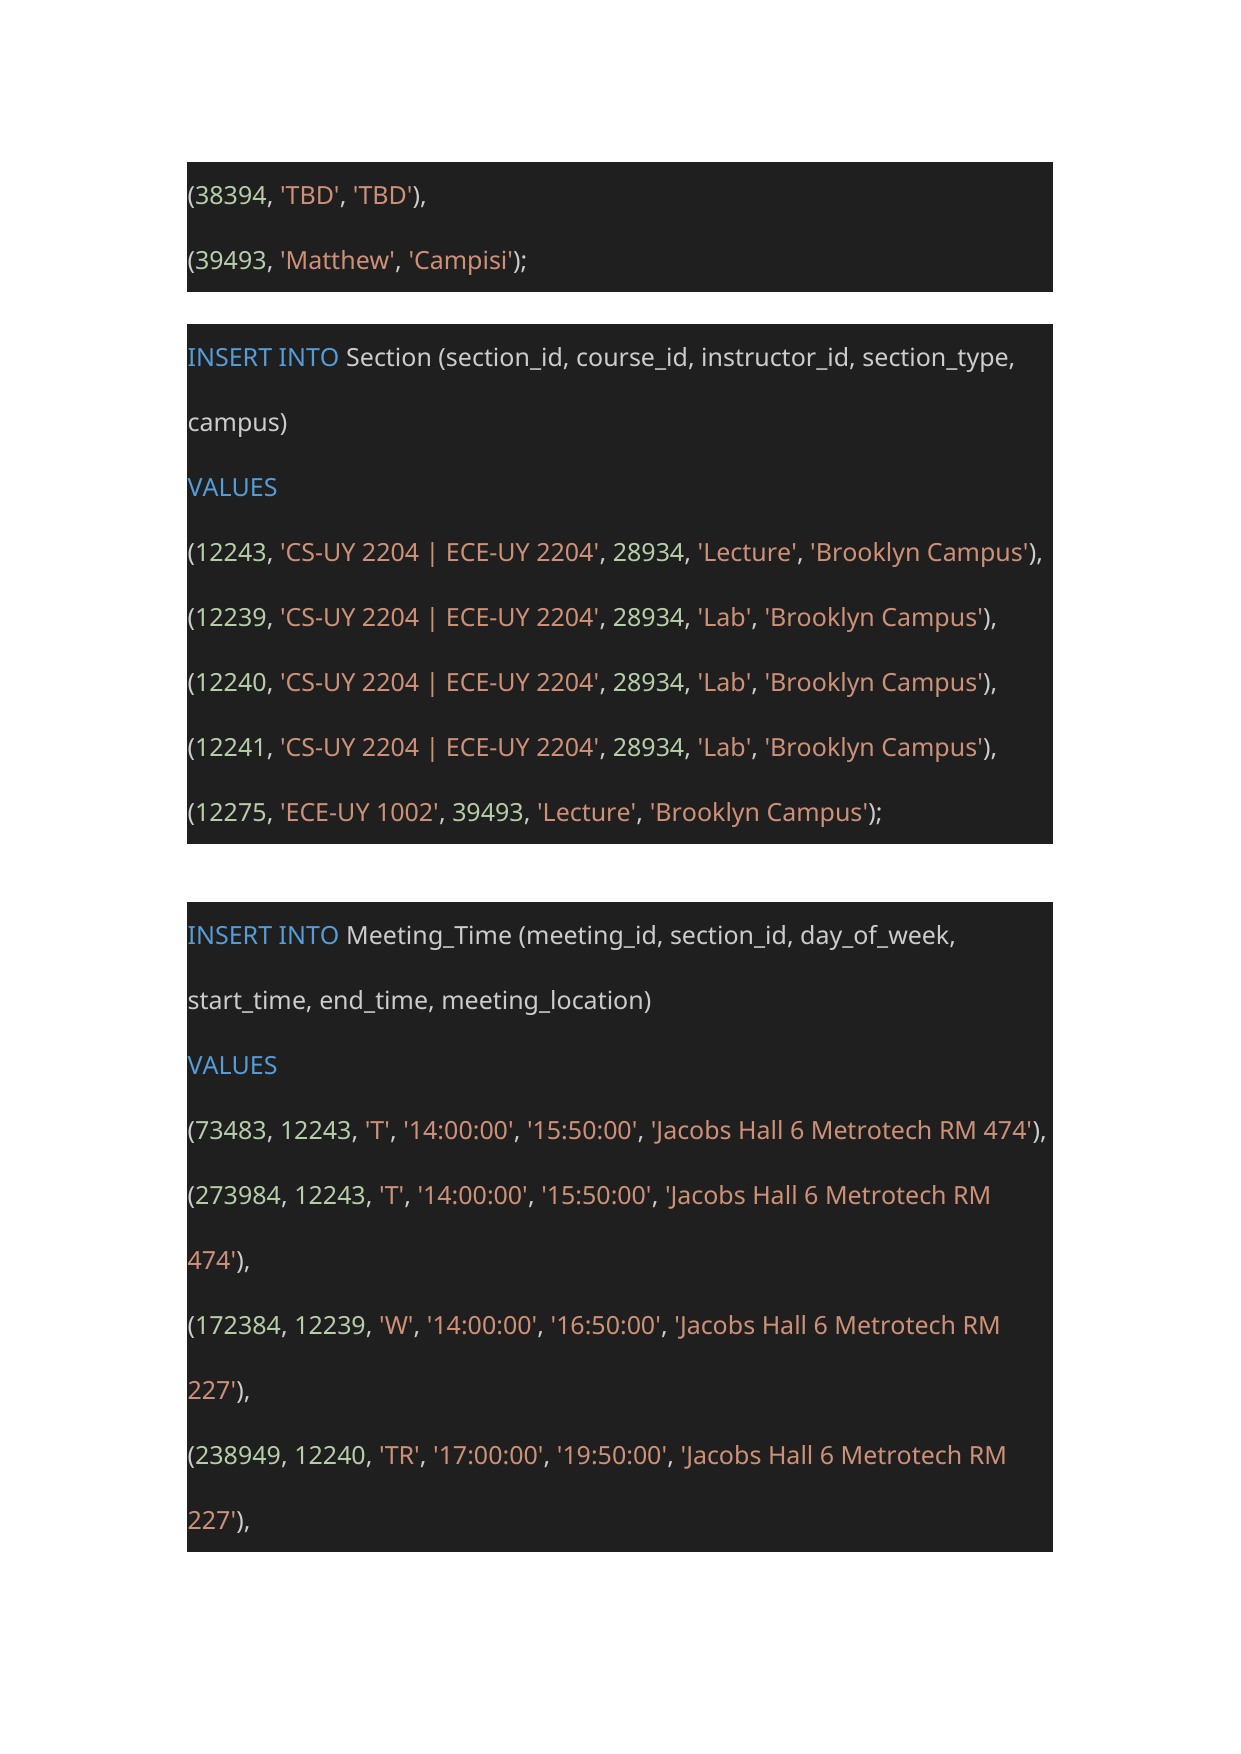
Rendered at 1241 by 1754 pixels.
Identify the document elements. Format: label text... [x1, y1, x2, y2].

text (38394, 'TBD', 'TBD'), [187, 162, 1053, 227]
text (172384, 12239, 'W', '14:00:00', '16:50:00', 'Jacobs Hall 6 Metrotech RM 227'), [187, 1292, 1053, 1422]
text (12239, 'CS-UY 2204 | ECE-UY 2204', 28934, 'Lab', 'Brooklyn Campus'), [187, 584, 1053, 649]
text VALUES [187, 1032, 1053, 1097]
text (12275, 'ECE-UY 1002', 39493, 'Lecture', 'Brooklyn Campus'); [187, 779, 1053, 844]
text INSERT INTO Section (section_id, course_id, instructor_id, section_type, campus) [187, 324, 1053, 454]
text (39493, 'Matthew', 'Campisi'); [187, 227, 1053, 292]
text (12243, 'CS-UY 2204 | ECE-UY 2204', 28934, 'Lecture', 'Brooklyn Campus'), [187, 519, 1053, 584]
text (12240, 'CS-UY 2204 | ECE-UY 2204', 28934, 'Lab', 'Brooklyn Campus'), [187, 649, 1053, 714]
text (238949, 12240, 'TR', '17:00:00', '19:50:00', 'Jacobs Hall 6 Metrotech RM 227'), [187, 1422, 1053, 1552]
text VALUES [187, 454, 1053, 519]
text (12241, 'CS-UY 2204 | ECE-UY 2204', 28934, 'Lab', 'Brooklyn Campus'), [187, 714, 1053, 779]
text (273984, 12243, 'T', '14:00:00', '15:50:00', 'Jacobs Hall 6 Metrotech RM 474'), [187, 1162, 1053, 1292]
text INSERT INTO Meeting_Time (meeting_id, section_id, day_of_week, start_time, end_time, meeting_location) [187, 902, 1053, 1032]
text (73483, 12243, 'T', '14:00:00', '15:50:00', 'Jacobs Hall 6 Metrotech RM 474'), [187, 1097, 1053, 1162]
